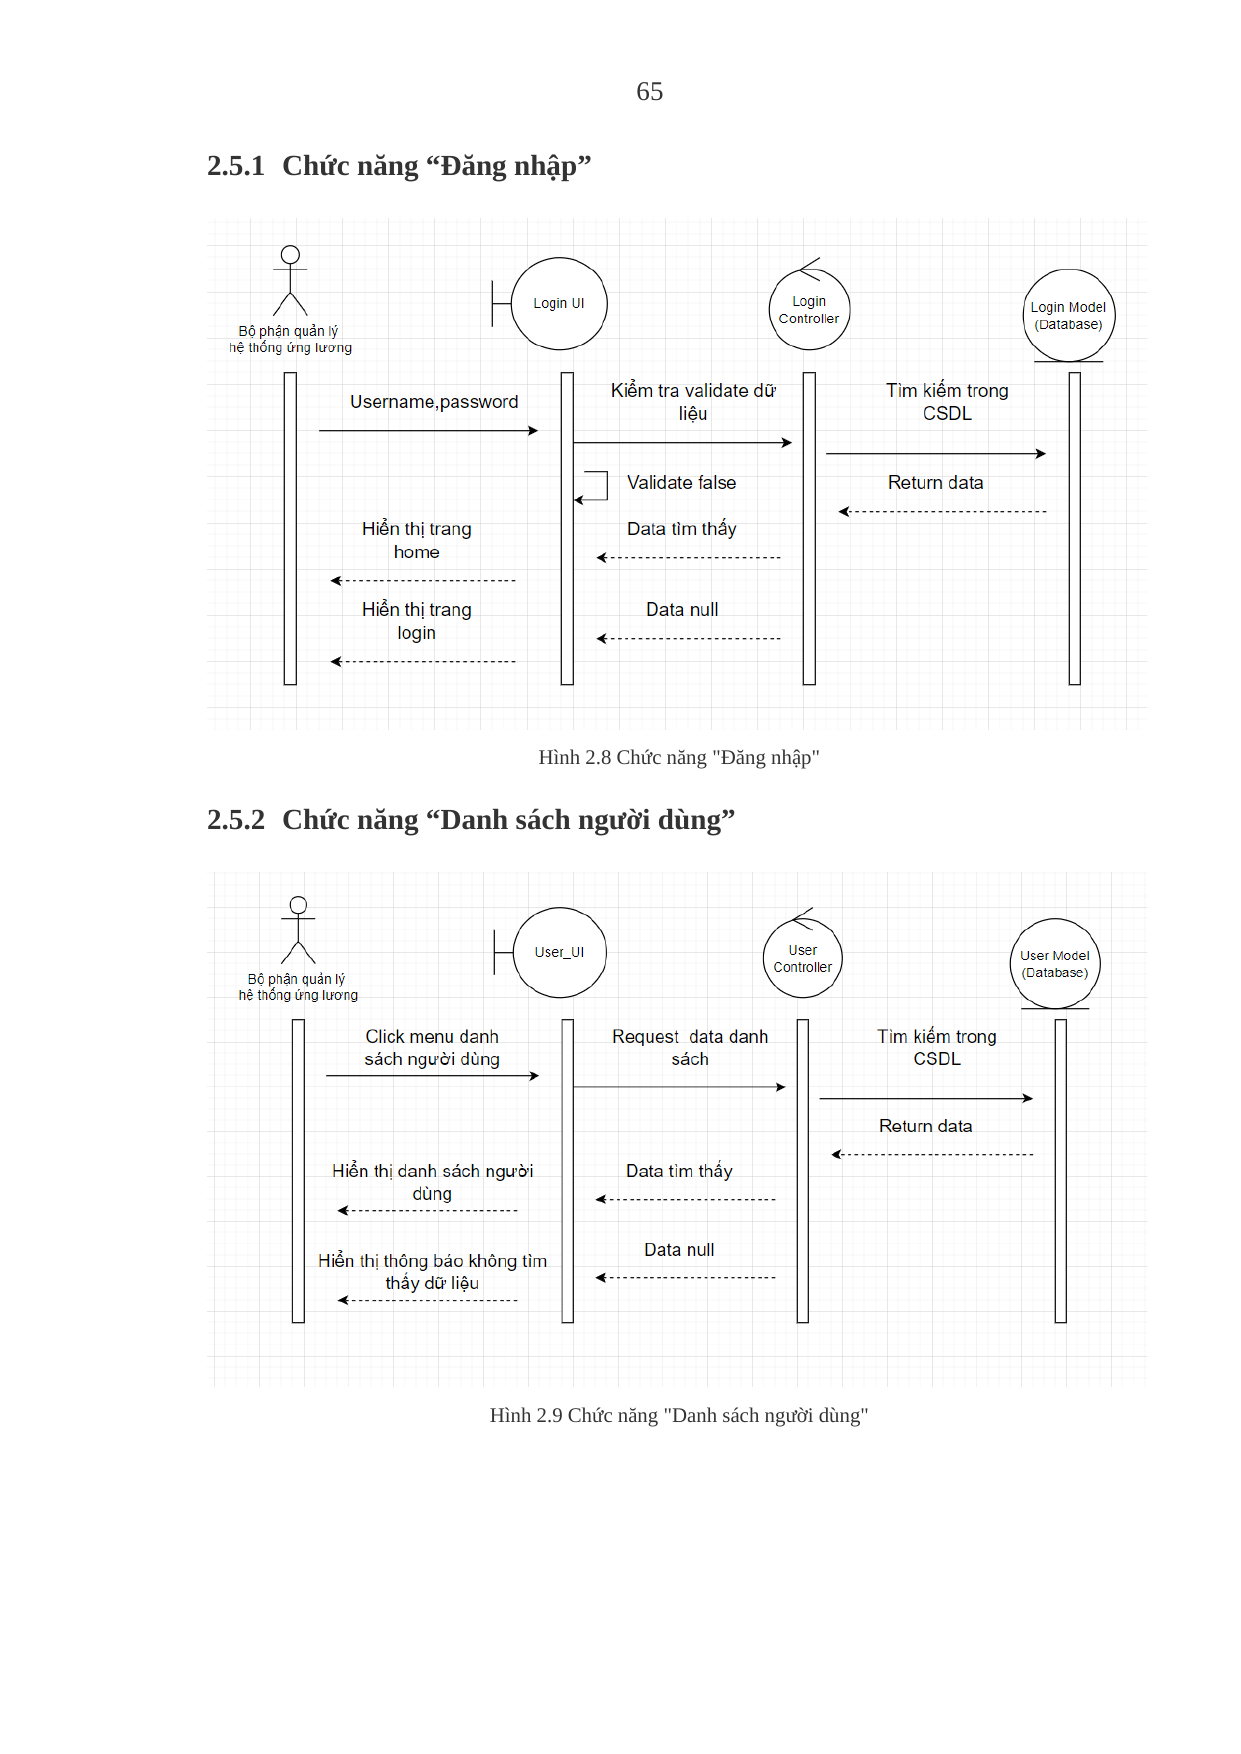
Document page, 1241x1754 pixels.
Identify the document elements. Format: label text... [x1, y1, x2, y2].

picture [206, 218, 1148, 730]
picture [206, 872, 1148, 1387]
subtitle Chức năng “Danh sách người dùng” [207, 802, 1152, 835]
subtitle Chức năng “Đăng nhập” [207, 148, 1152, 181]
